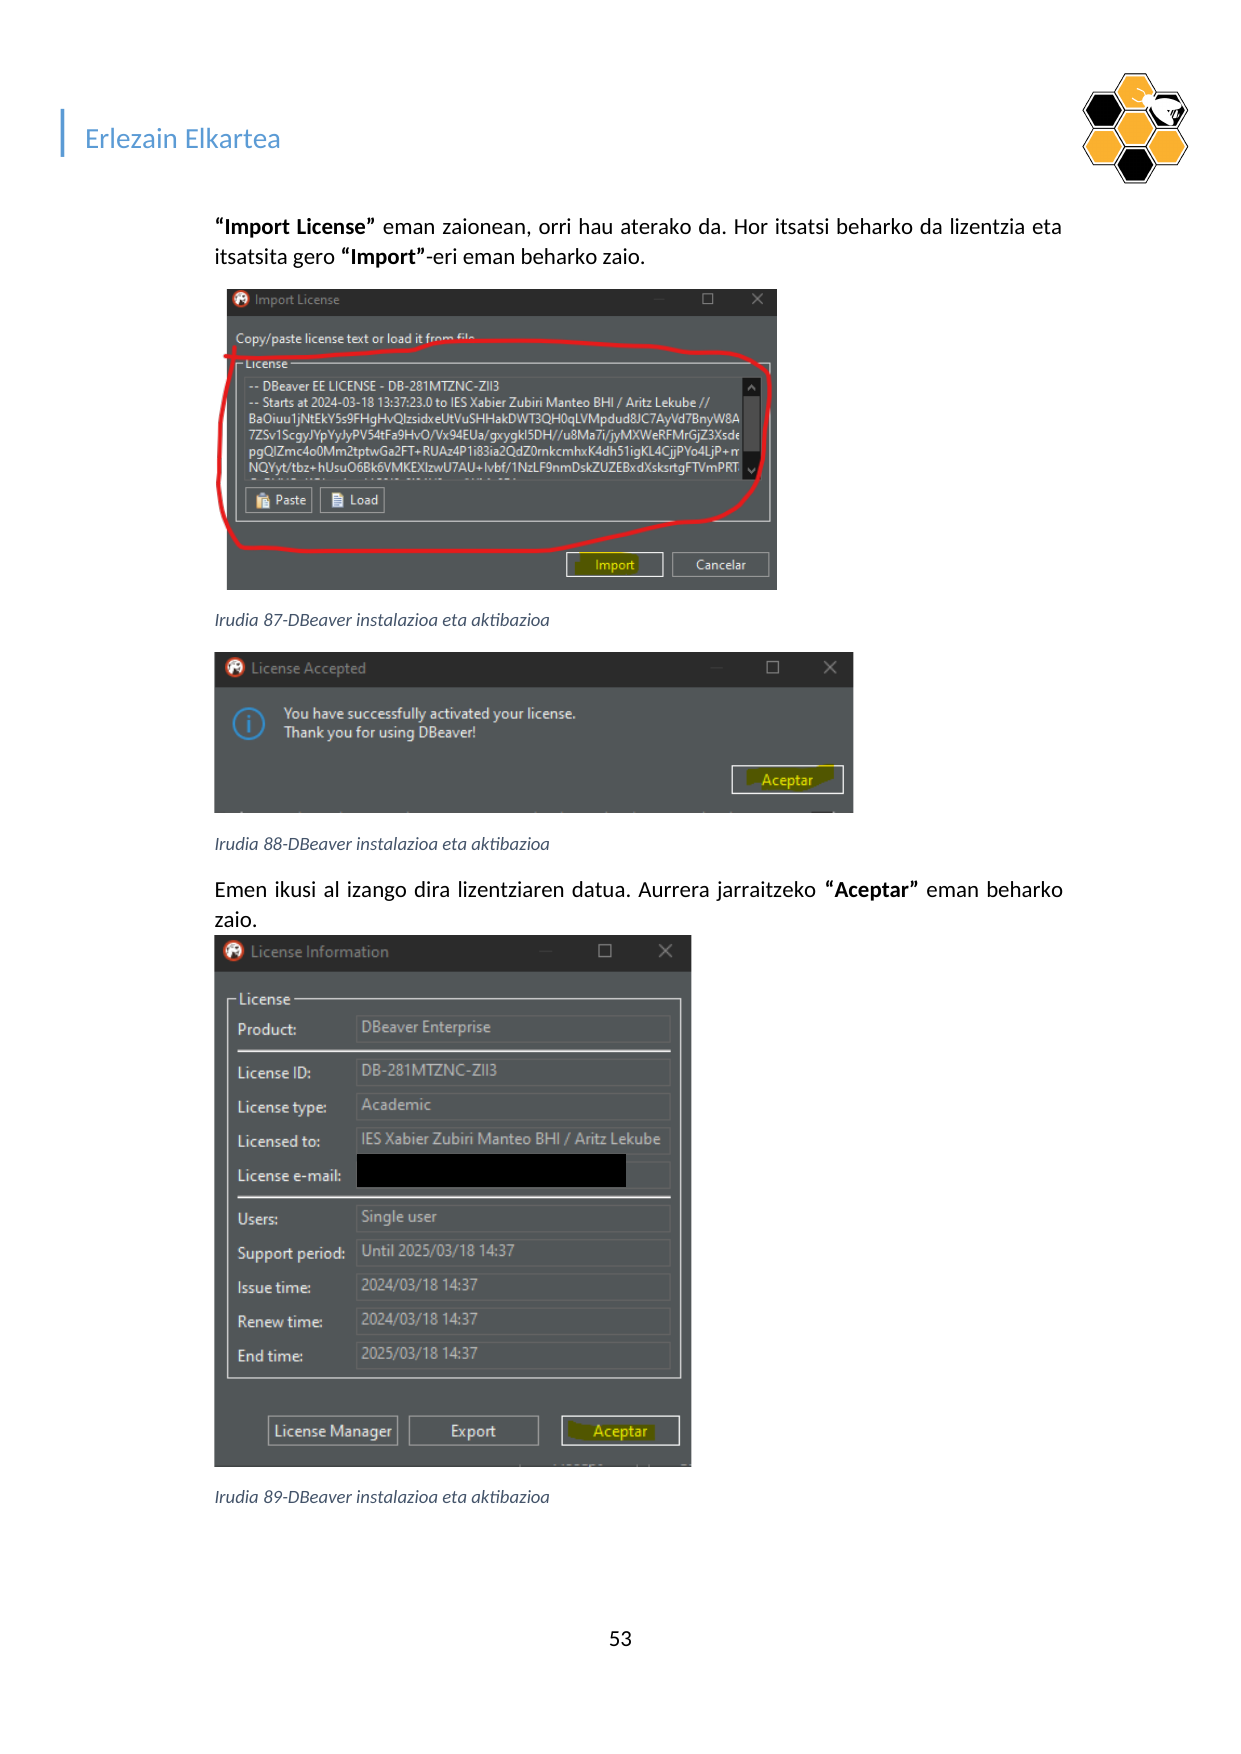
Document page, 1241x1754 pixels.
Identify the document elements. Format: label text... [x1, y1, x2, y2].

picture [214, 935, 692, 1467]
picture [214, 289, 777, 590]
text Irudia 87-DBeaver instalazioa eta aktibazioa [214, 608, 1063, 631]
picture [214, 652, 854, 813]
picture [1071, 73, 1210, 185]
text “Import License” eman zaionean, orri hau aterako da. Hor itsatsi beharko da lizentzia eta itsatsita gero “Import”-eri eman beharko zaio. [214, 212, 1063, 271]
text Irudia 89-DBeaver instalazioa eta aktibazioa [214, 1486, 1063, 1509]
text Irudia 88-DBeaver instalazioa eta aktibazioa [214, 832, 1063, 854]
